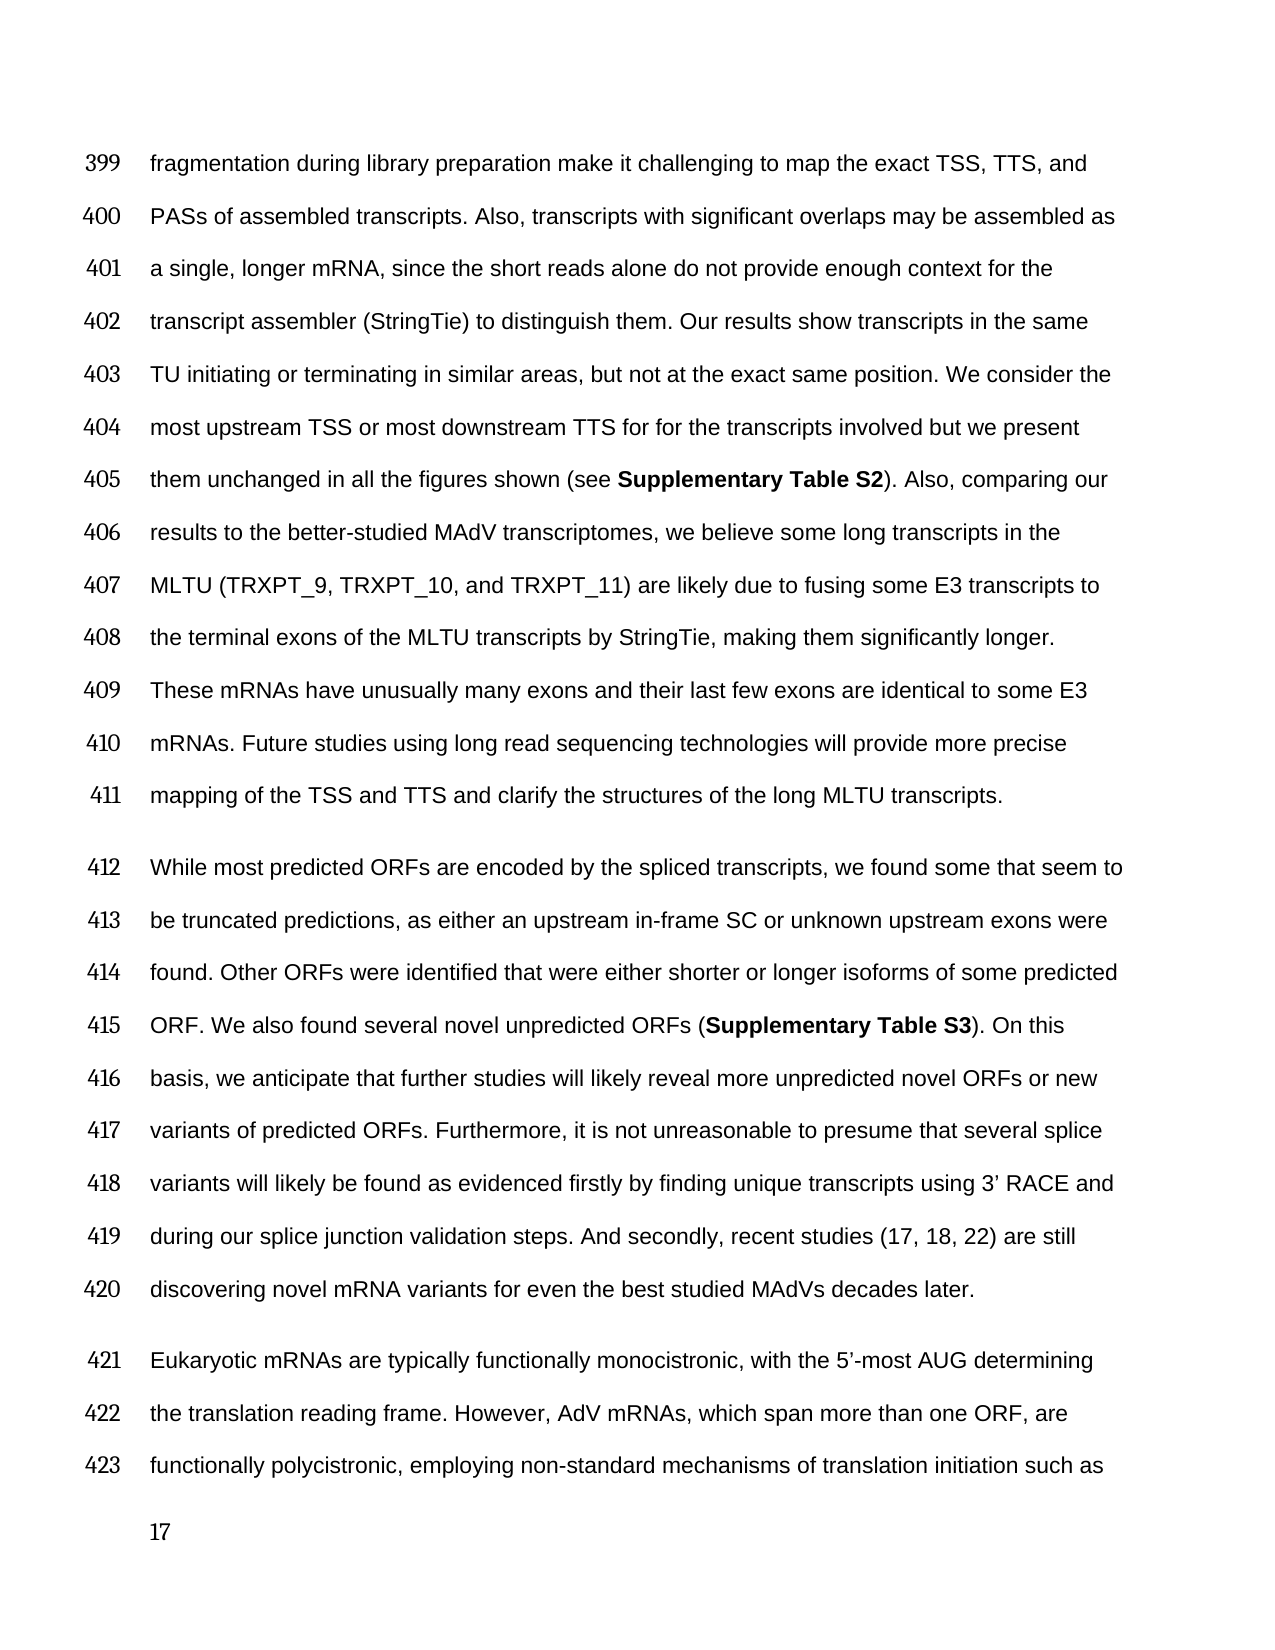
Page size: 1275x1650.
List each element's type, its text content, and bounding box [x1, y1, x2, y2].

text While most predicted ORFs are encoded by the spliced transcripts, we found some that seem to be truncated predictions, as either an upstream in-frame SC or unknown upstream exons were found. Other ORFs were identified that were either shorter or longer isoforms of some predicted ORF. We also found several novel unpredicted ORFs (Supplementary Table S3). On this basis, we anticipate that further studies will likely reveal more unpredicted novel ORFs or new variants of predicted ORFs. Furthermore, it is not unreasonable to presume that several splice variants will likely be found as evidenced firstly by finding unique transcripts using 3’ RACE and during our splice junction validation steps. And secondly, recent studies (17, 18, 22) are still discovering novel mRNA variants for even the best studied MAdVs decades later. [150, 854, 1125, 1302]
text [150, 150, 1125, 809]
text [150, 1347, 1125, 1479]
